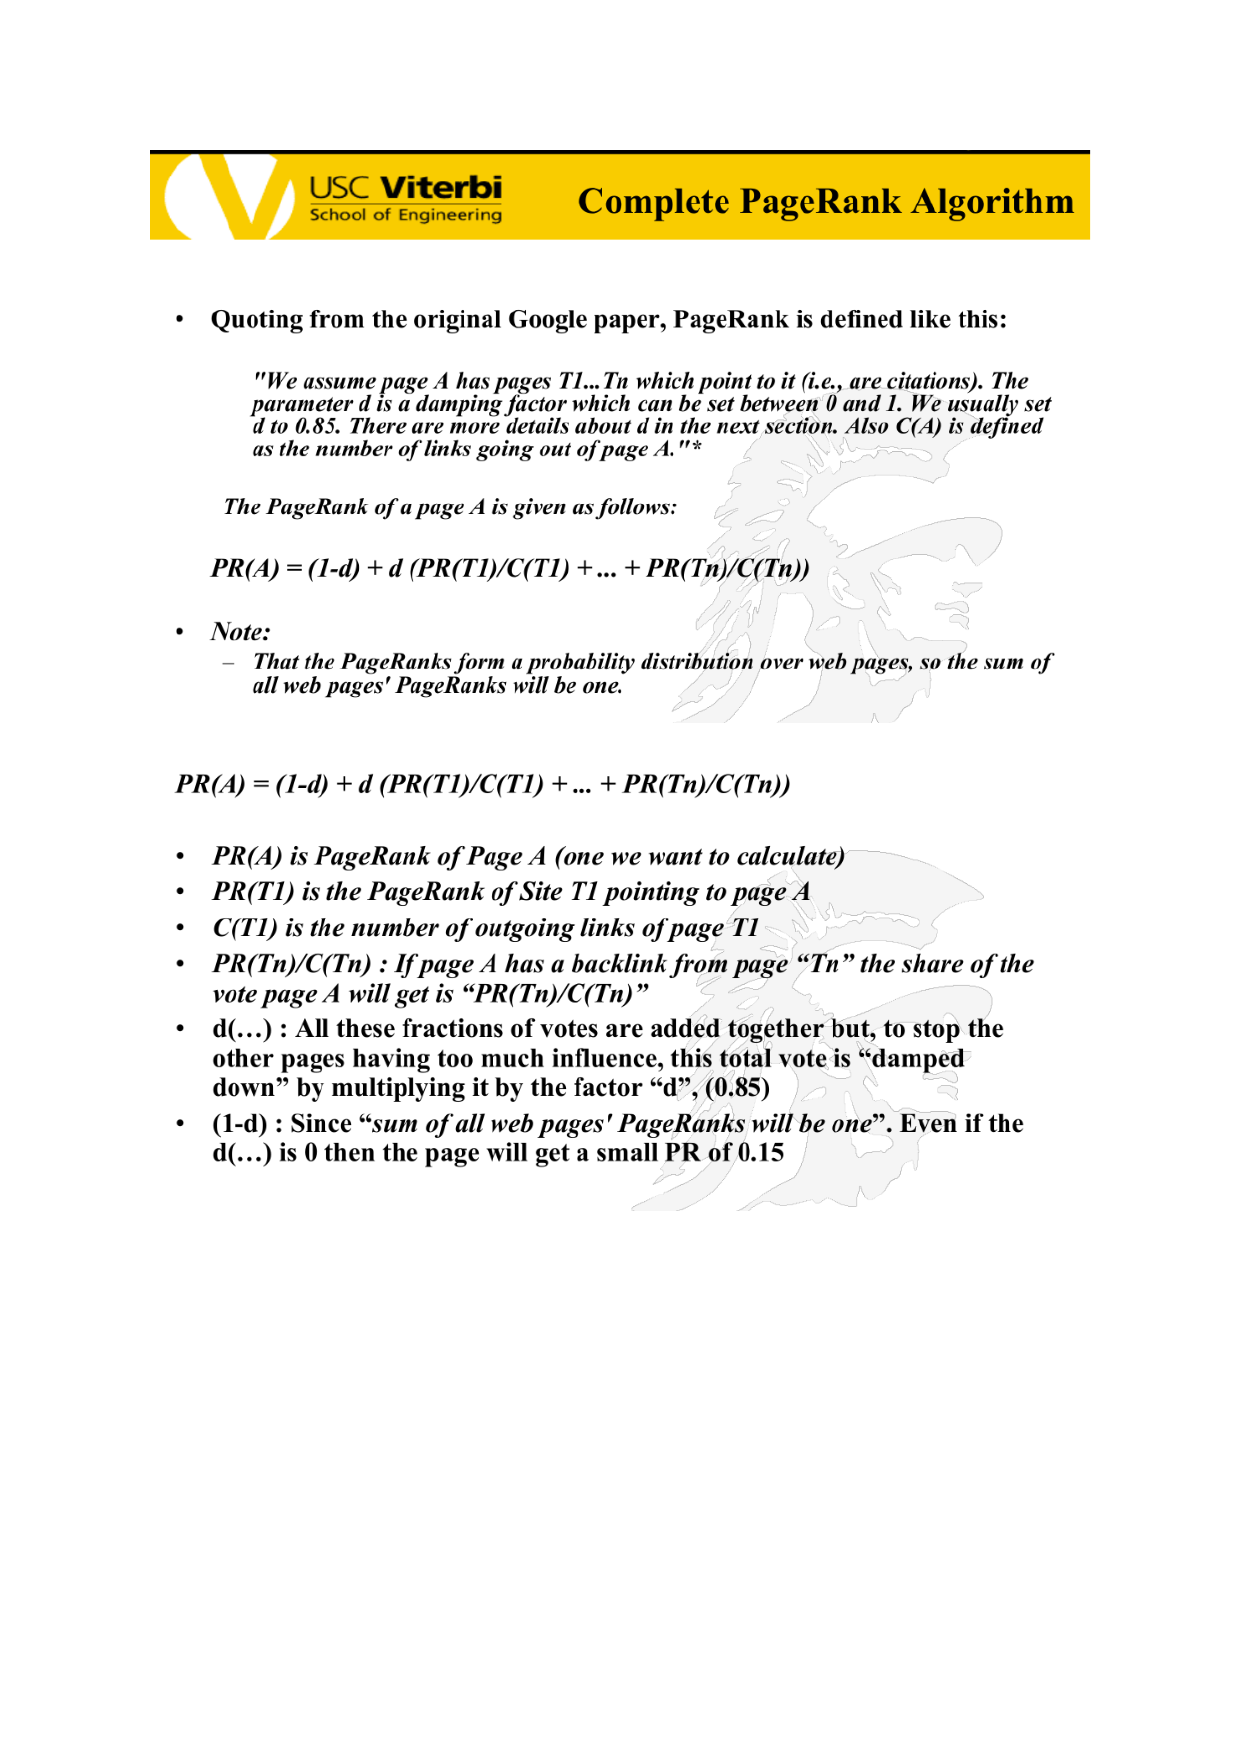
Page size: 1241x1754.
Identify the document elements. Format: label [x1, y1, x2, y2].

picture [150, 724, 1091, 1211]
picture [150, 150, 1091, 723]
